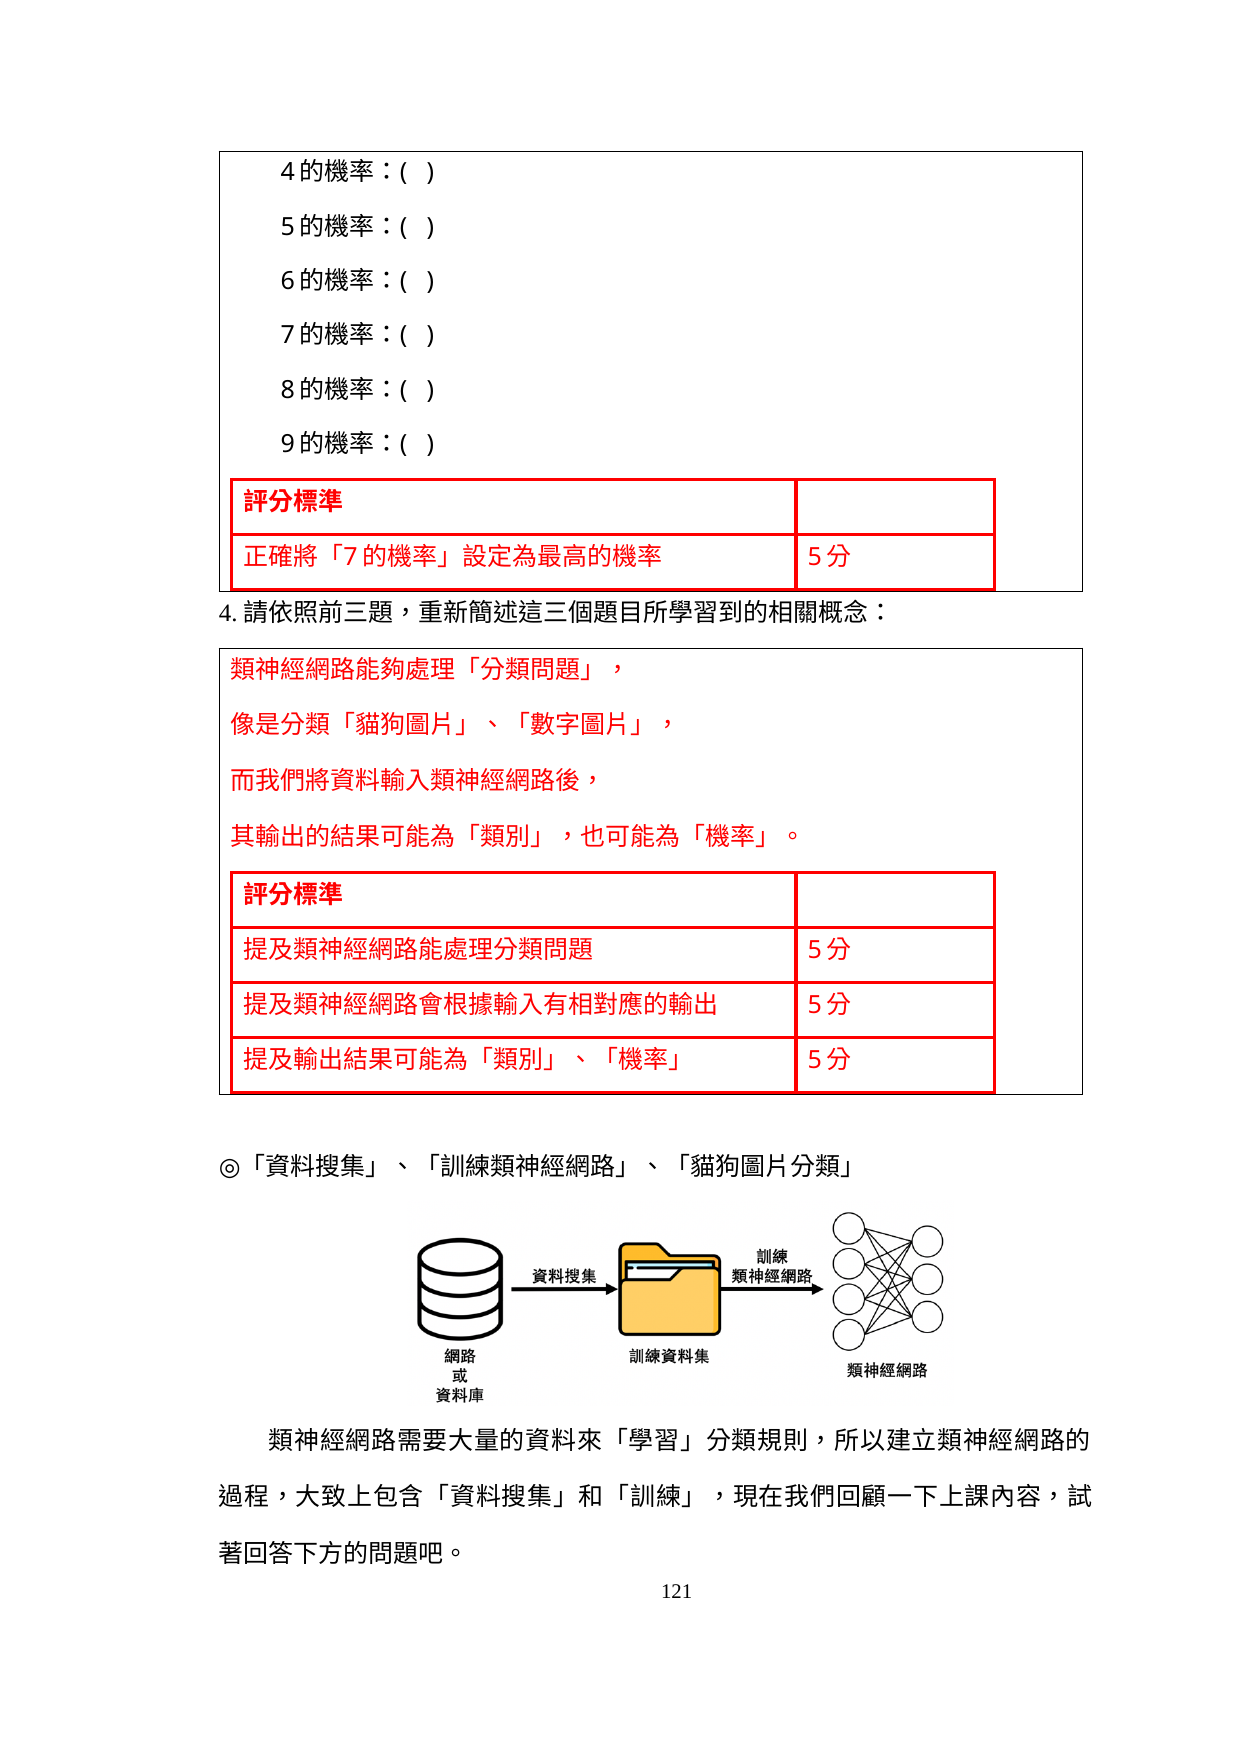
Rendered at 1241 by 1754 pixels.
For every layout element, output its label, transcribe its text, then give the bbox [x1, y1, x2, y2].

text 4. 請依照前三題，重新簡述這三個題目所學習到的相關概念： [218, 592, 1092, 629]
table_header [220, 152, 1082, 591]
text ◎「資料搜集」、「訓練類神經網路」、「貓狗圖片分類」 [218, 1146, 1092, 1182]
table_header 類神經網路能夠處理「分類問題」， 像是分類「貓狗圖片」、「數字圖片」， 而我們將資料輸入類神經網路後， 其輸出的結果可能為「類別」，也可能為「機率」。 [220, 649, 1082, 1094]
text 類神經網路需要大量的資料來「學習」分類規則，所以建立類神經網路的過程，大致上包含「資料搜集」和「訓練」，現在我們回顧一下上課內容，試著回答下方的問題吧。 [218, 1420, 1092, 1570]
picture [407, 1200, 954, 1406]
